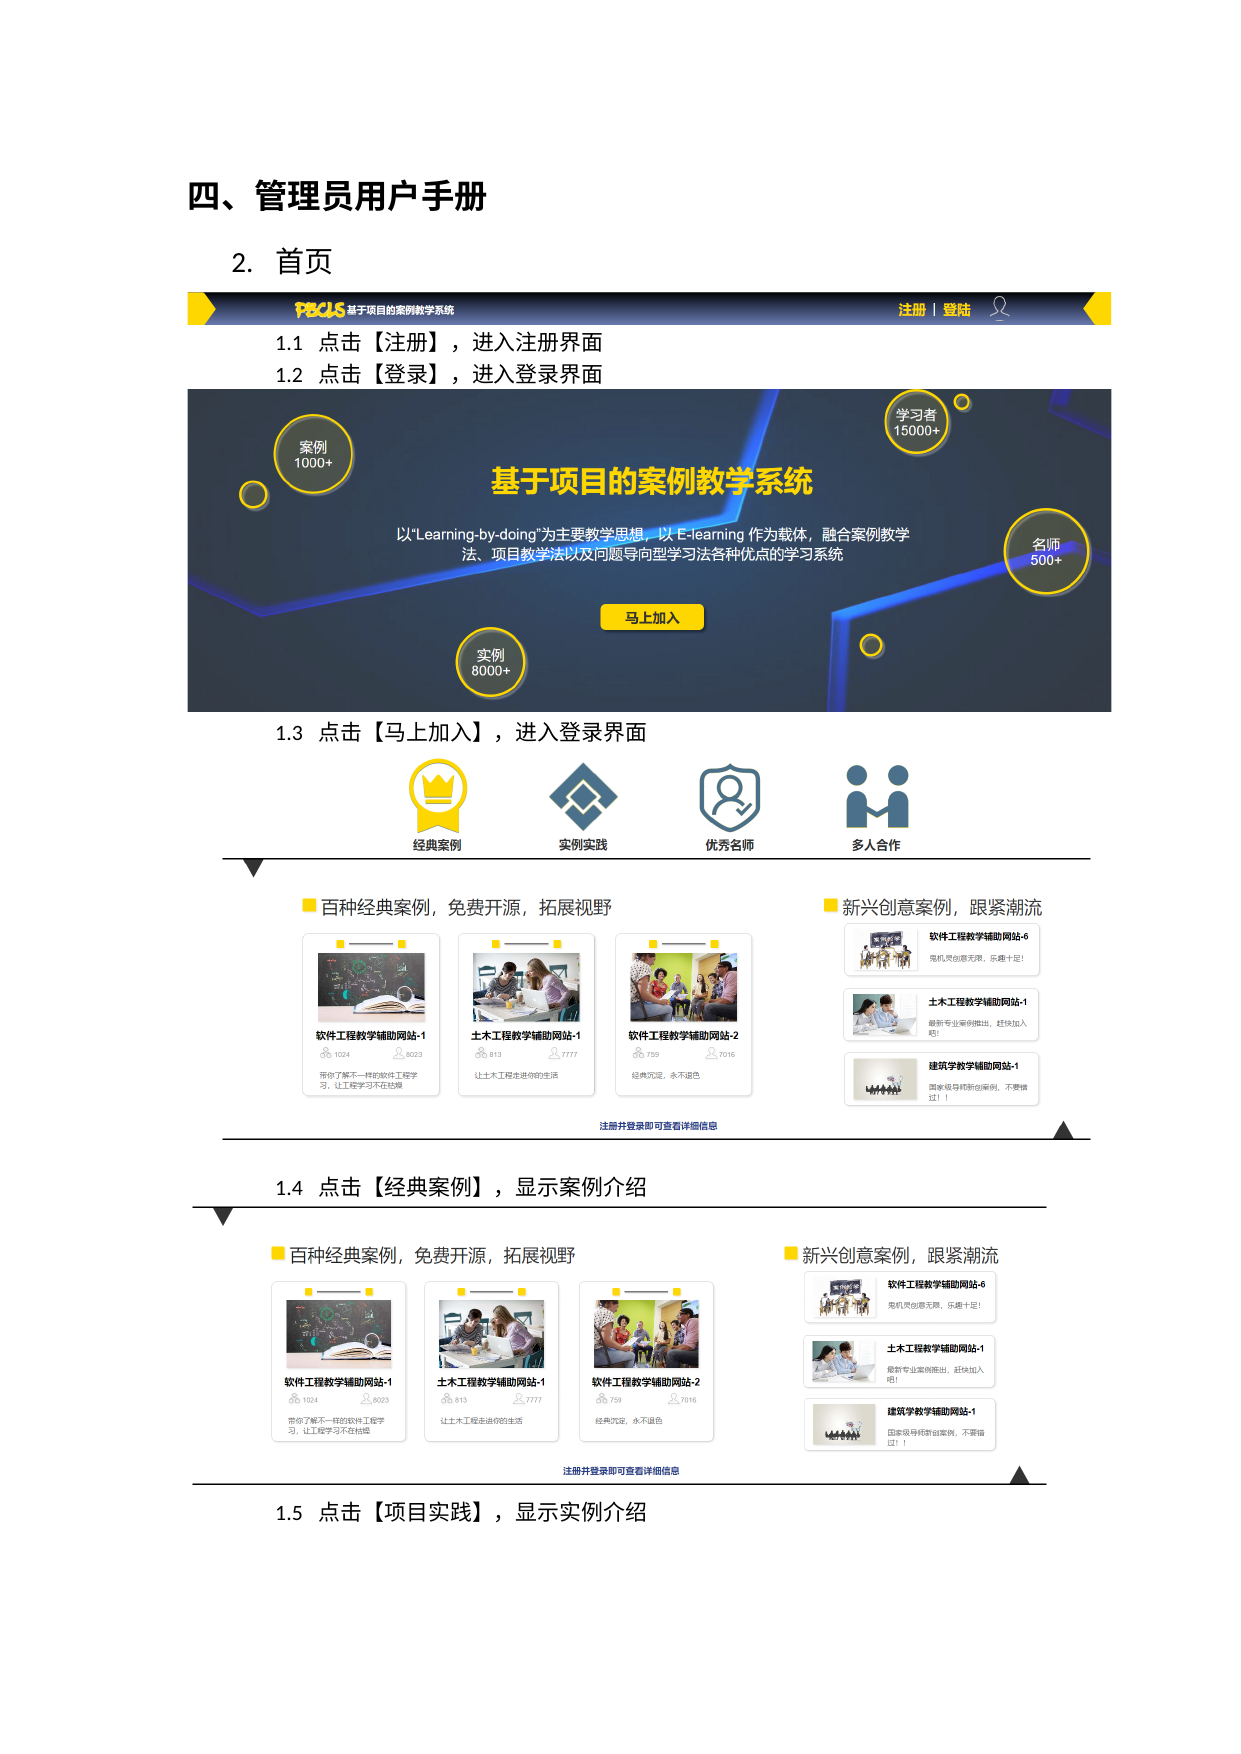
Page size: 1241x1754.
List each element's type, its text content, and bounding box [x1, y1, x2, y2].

picture [187, 747, 1119, 1147]
text 1.3 点击【马上加入】，进入登录界面 [231, 714, 1053, 747]
text 1.1 点击【注册】，进入注册界面 [275, 325, 1053, 357]
picture [187, 389, 1112, 712]
list 首页 [187, 227, 1053, 292]
picture [187, 1202, 1052, 1491]
list 管理员用户手册 [187, 162, 1053, 227]
text 1.4 点击【经典案例】，显示案例介绍 [275, 1169, 1053, 1202]
text 1.5 点击【项目实践】，显示实例介绍 [275, 1494, 1053, 1527]
text 1.2 点击【登录】，进入登录界面 [275, 357, 1053, 389]
picture [187, 292, 1112, 325]
